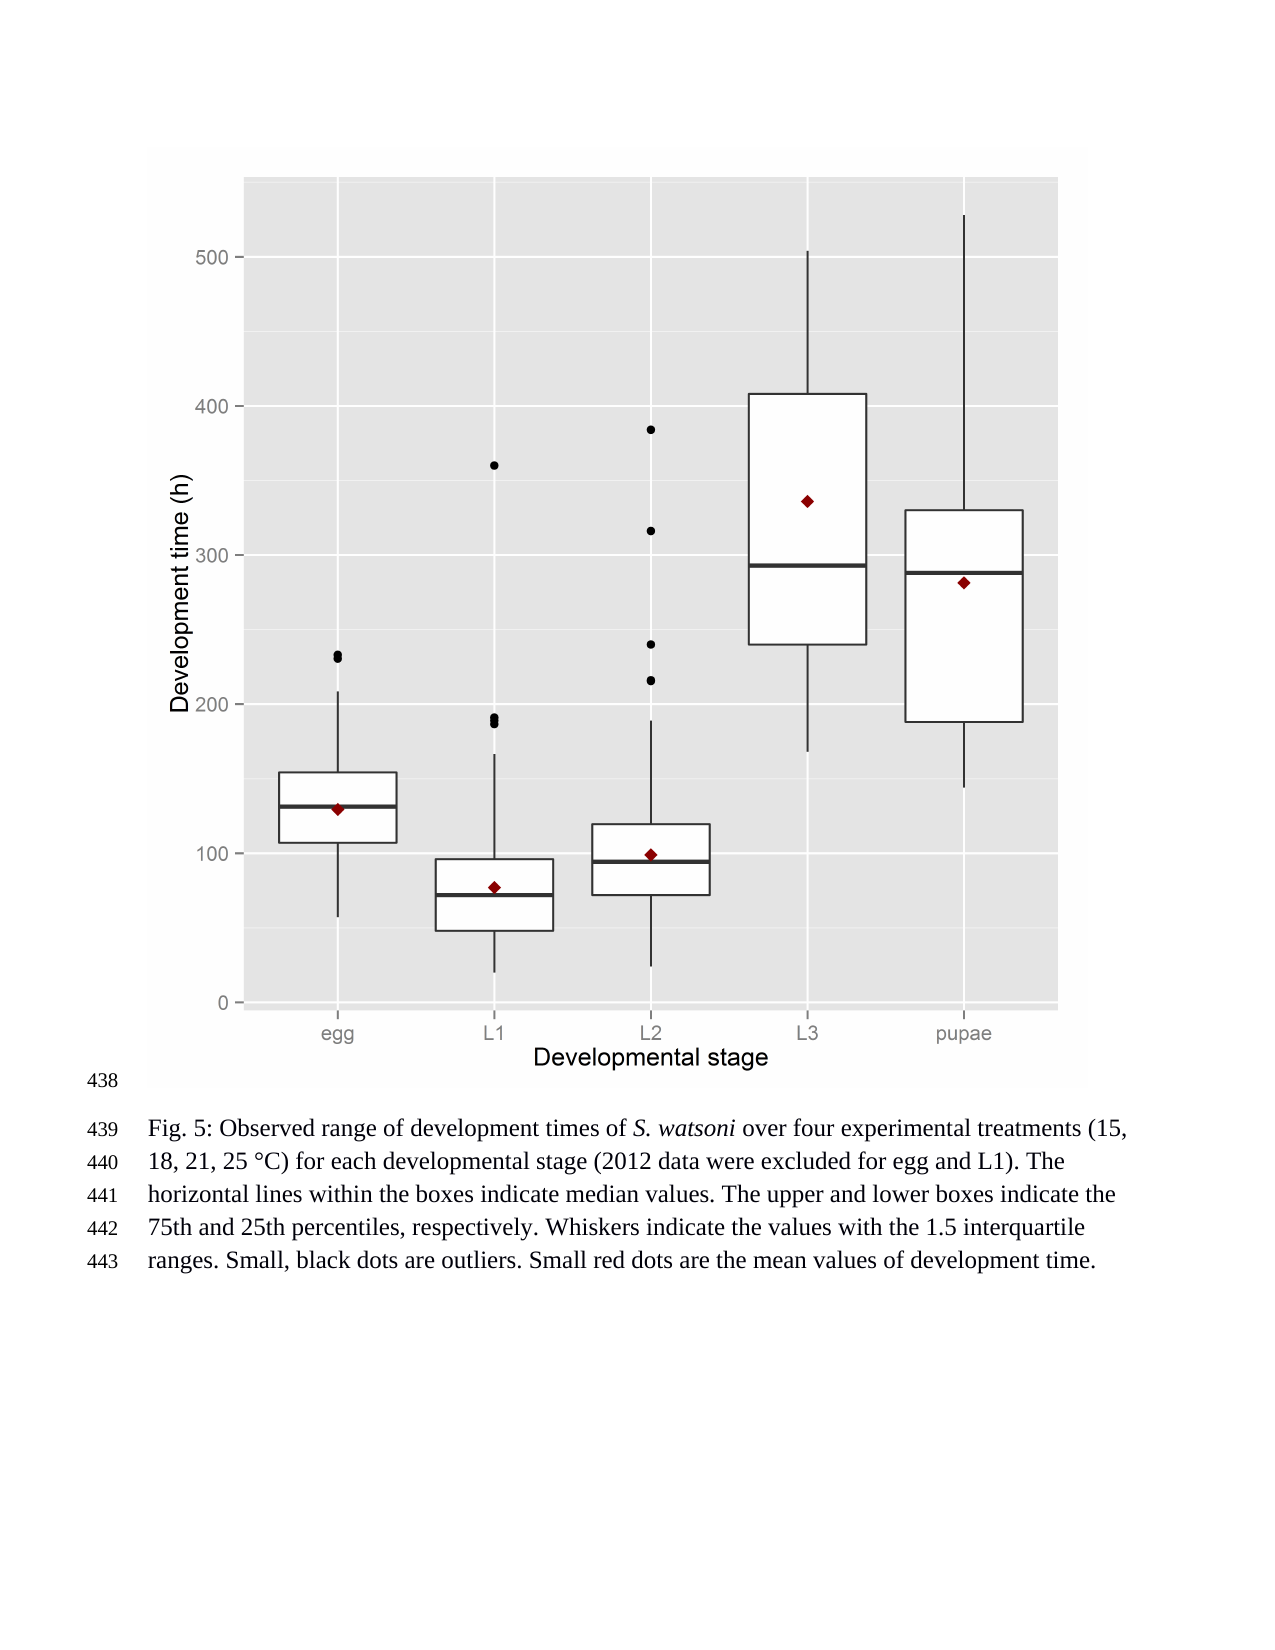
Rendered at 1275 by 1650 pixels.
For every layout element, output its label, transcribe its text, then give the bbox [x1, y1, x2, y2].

picture [147, 147, 1088, 1088]
text Fig. 5: Observed range of development times of S. watsoni over four experimental treatments (15, 18, 21, 25 °C) for each developmental stage (2012 data were excluded for egg and L1). The horizontal lines within the boxes indicate median values. The upper and lower boxes indicate the 75th and 25th percentiles, respectively. Whiskers indicate the values with the 1.5 interquartile ranges. Small, black dots are outliers. Small red dots are the mean values of development time. [148, 1113, 1127, 1274]
